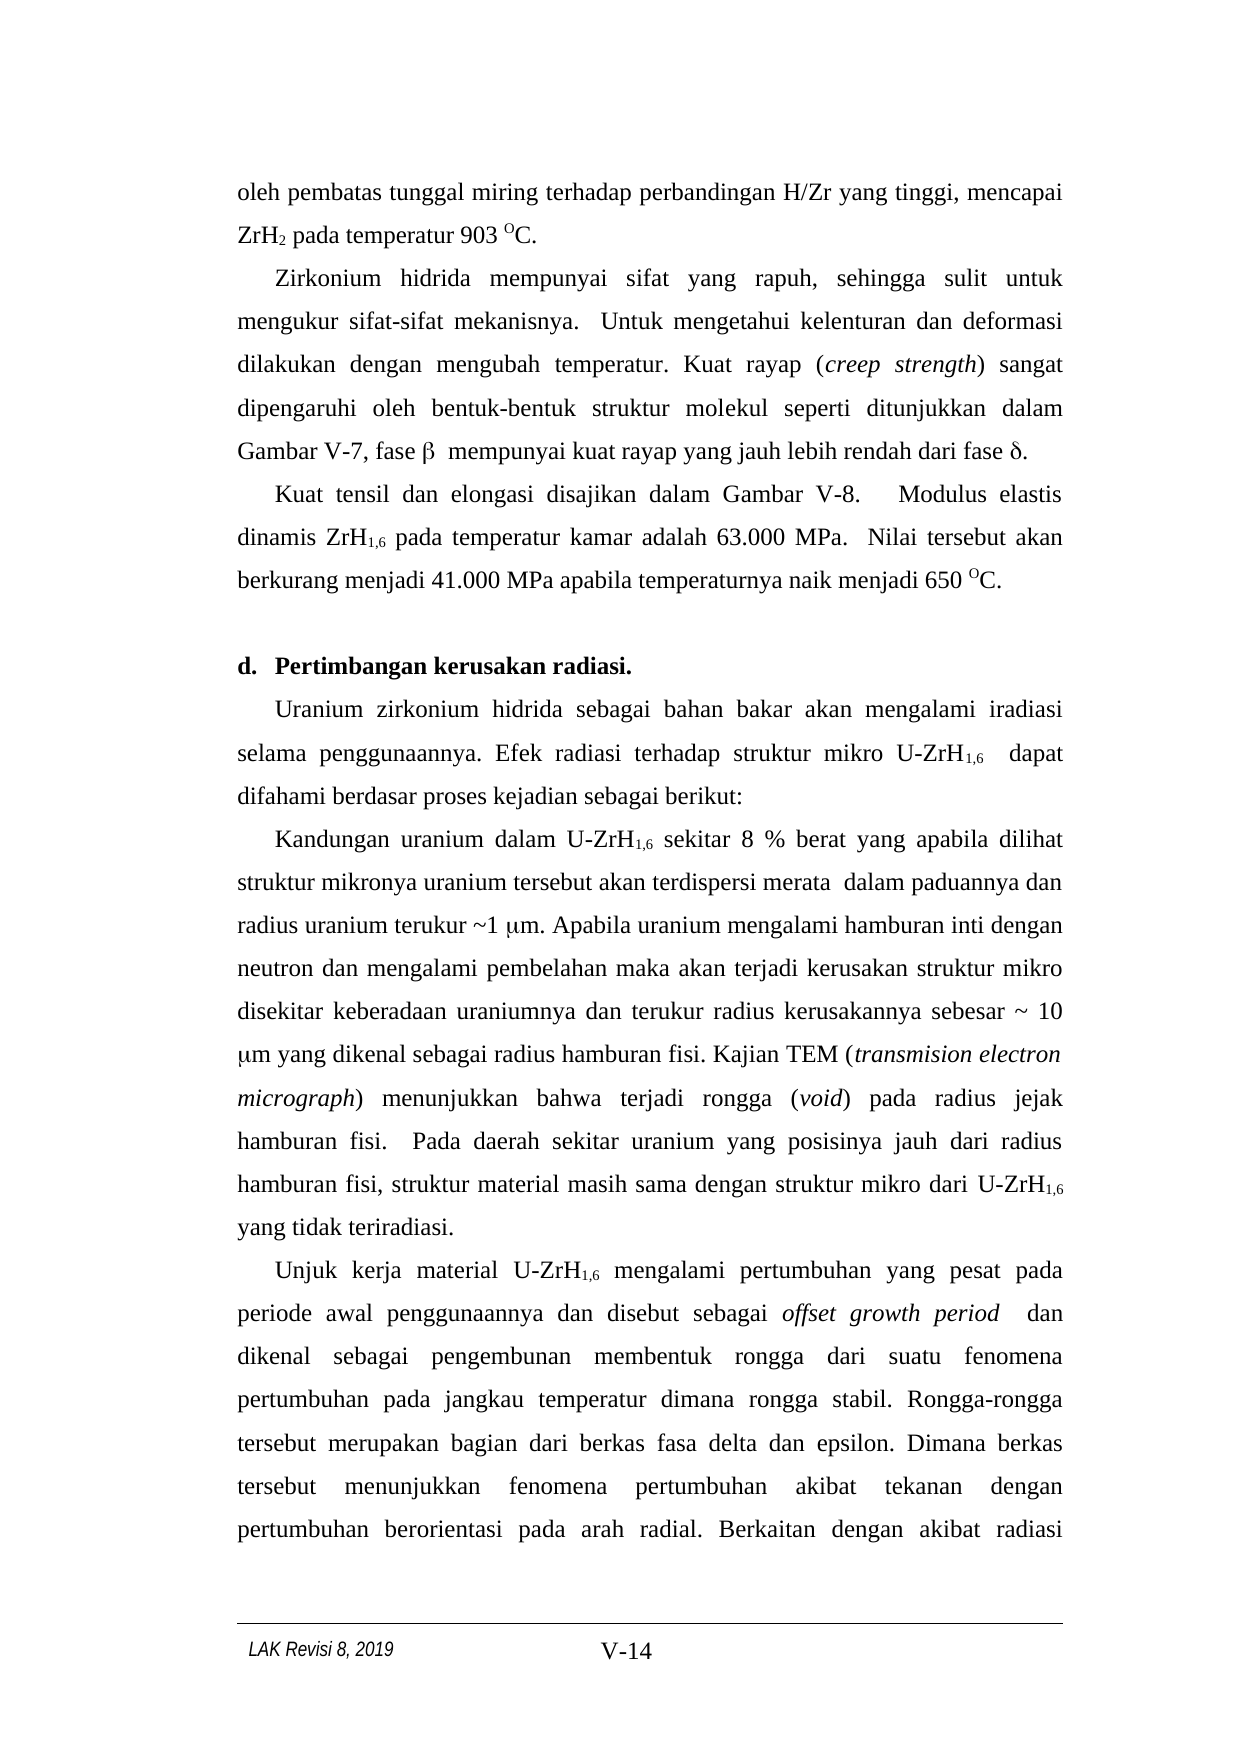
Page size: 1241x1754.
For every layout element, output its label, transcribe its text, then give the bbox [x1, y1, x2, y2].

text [237, 1255, 1063, 1543]
text Kandungan uranium dalam U-ZrH1,6 sekitar 8 % berat yang apabila dilihat struktur mikronya uranium tersebut akan terdispersi merata dalam paduannya dan radius uranium terukur ~1 m. Apabila uranium mengalami hamburan inti dengan neutron dan mengalami pembelahan maka akan terjadi kerusakan struktur mikro disekitar keberadaan uraniumnya dan terukur radius kerusakannya sebesar ~ 10 m yang dikenal sebagai radius hamburan fisi. Kajian TEM (transmision electron micrograph) menunjukkan bahwa terjadi rongga (void) pada radius jejak hamburan fisi. Pada daerah sekitar uranium yang posisinya jauh dari radius hamburan fisi, struktur material masih sama dengan struktur mikro dari U-ZrH1,6 yang tidak teriradiasi. [237, 824, 1063, 1241]
text Zirkonium hidrida mempunyai sifat yang rapuh, sehingga sulit untuk mengukur sifat-sifat mekanisnya. Untuk mengetahui kelenturan dan deformasi dilakukan dengan mengubah temperatur. Kuat rayap (creep strength) sangat dipengaruhi oleh bentuk-bentuk struktur molekul seperti ditunjukkan dalam Gambar V-7, fase mempunyai kuat rayap yang jauh lebih rendah dari fase . [237, 263, 1063, 464]
text Kuat tensil dan elongasi disajikan dalam Gambar V-8. Modulus elastis dinamis ZrH1,6 pada temperatur kamar adalah 63.000 MPa. Nilai tersebut akan berkurang menjadi 41.000 MPa apabila temperaturnya naik menjadi 650 OC. [237, 479, 1063, 594]
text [237, 177, 1063, 249]
text Uranium zirkonium hidrida sebagai bahan bakar akan mengalami iradiasi selama penggunaannya. Efek radiasi terhadap struktur mikro U-ZrH1,6 dapat difahami berdasar proses kejadian sebagai berikut: [237, 694, 1063, 809]
text d. Pertimbangan kerusakan radiasi. [237, 651, 1063, 680]
